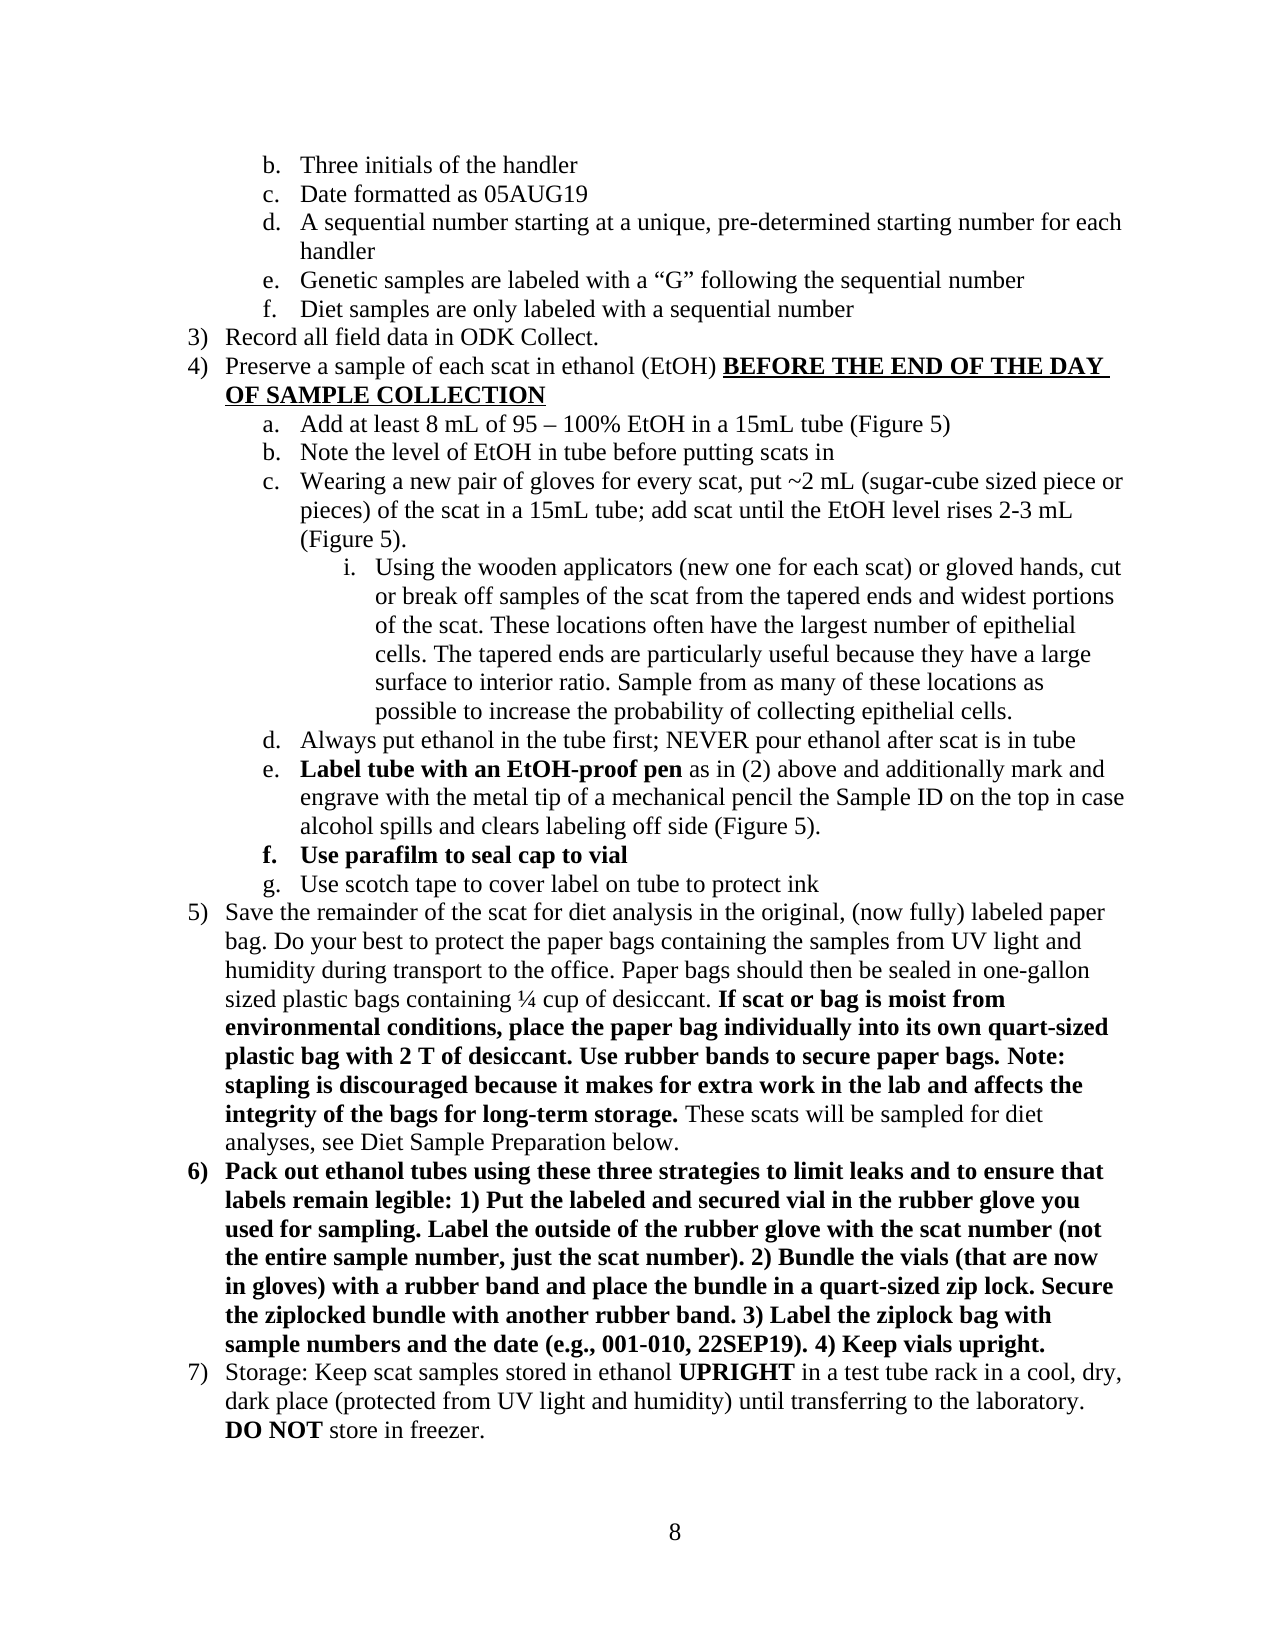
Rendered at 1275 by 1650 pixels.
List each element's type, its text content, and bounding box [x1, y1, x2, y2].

list Label tube with an EtOH-proof pen as in (2) above and additionally mark and engrave with the metal tip of a mechanical pencil the Sample ID on the top in case alcohol spills and clears labeling off side (Figure 5). [262, 754, 1125, 840]
list Pack out ethanol tubes using these three strategies to limit leaks and to ensure that labels remain legible: 1) Put the labeled and secured vial in the rubber glove you used for sampling. Label the outside of the rubber glove with the scat number (not the entire sample number, just the scat number). 2) Bundle the vials (that are now in gloves) with a rubber band and place the bundle in a quart-sized zip lock. Secure the ziplocked bundle with another rubber band. 3) Label the ziplock bag with sample numbers and the date (e.g., 001-010, 22SEP19). 4) Keep vials upright. [187, 1156, 1125, 1357]
list Genetic samples are labeled with a “G” following the sequential number [262, 265, 1125, 294]
list Use scotch tape to cover label on tube to protect ink [262, 869, 1125, 897]
list Wearing a new pair of gloves for every scat, put ~2 mL (sugar-cube sized piece or pieces) of the scat in a 15mL tube; add scat until the EtOH level rises 2-3 mL (Figure 5). [262, 466, 1125, 552]
list Always put ethanol in the tube first; NEVER pour ethanol after scat is in tube [262, 725, 1125, 754]
list Diet samples are only labeled with a sequential number [262, 294, 1125, 322]
list Preserve a sample of each scat in ethanol (EtOH) BEFORE THE END OF THE DAY OF SAMPLE COLLECTION [187, 351, 1125, 409]
list Add at least 8 mL of 95 – 100% EtOH in a 15mL tube (Figure 5) [262, 409, 1125, 437]
list Using the wooden applicators (new one for each scat) or gloved hands, cut or break off samples of the scat from the tapered ends and widest portions of the scat. These locations often have the largest number of epithelial cells. The tapered ends are particularly useful because they have a large surface to interior ratio. Sample from as many of these locations as possible to increase the probability of collecting epithelial cells. [356, 552, 1125, 725]
list Three initials of the handler [262, 150, 1125, 179]
list Save the remainder of the scat for diet analysis in the original, (now fully) labeled paper bag. Do your best to protect the paper bags containing the samples from UV light and humidity during transport to the office. Paper bags should then be sealed in one-gallon sized plastic bags containing ¼ cup of desiccant. If scat or bag is moist from environmental conditions, place the paper bag individually into its own quart-sized plastic bag with 2 T of desiccant. Use rubber bands to secure paper bags. Note: stapling is discouraged because it makes for extra work in the lab and affects the integrity of the bags for long-term storage. These scats will be sampled for diet analyses, see Diet Sample Preparation below. [187, 897, 1125, 1156]
list Note the level of EtOH in tube before putting scats in [262, 437, 1125, 466]
list Date formatted as 05AUG19 [262, 179, 1125, 207]
list Storage: Keep scat samples stored in ethanol UPRIGHT in a test tube rack in a cool, dry, dark place (protected from UV light and humidity) until transferring to the laboratory. DO NOT store in freezer. [187, 1357, 1125, 1444]
list A sequential number starting at a unique, pre-determined starting number for each handler [262, 207, 1125, 265]
list Use parafilm to seal cap to vial [262, 840, 1125, 869]
list Record all field data in ODK Collect. [187, 322, 1125, 351]
